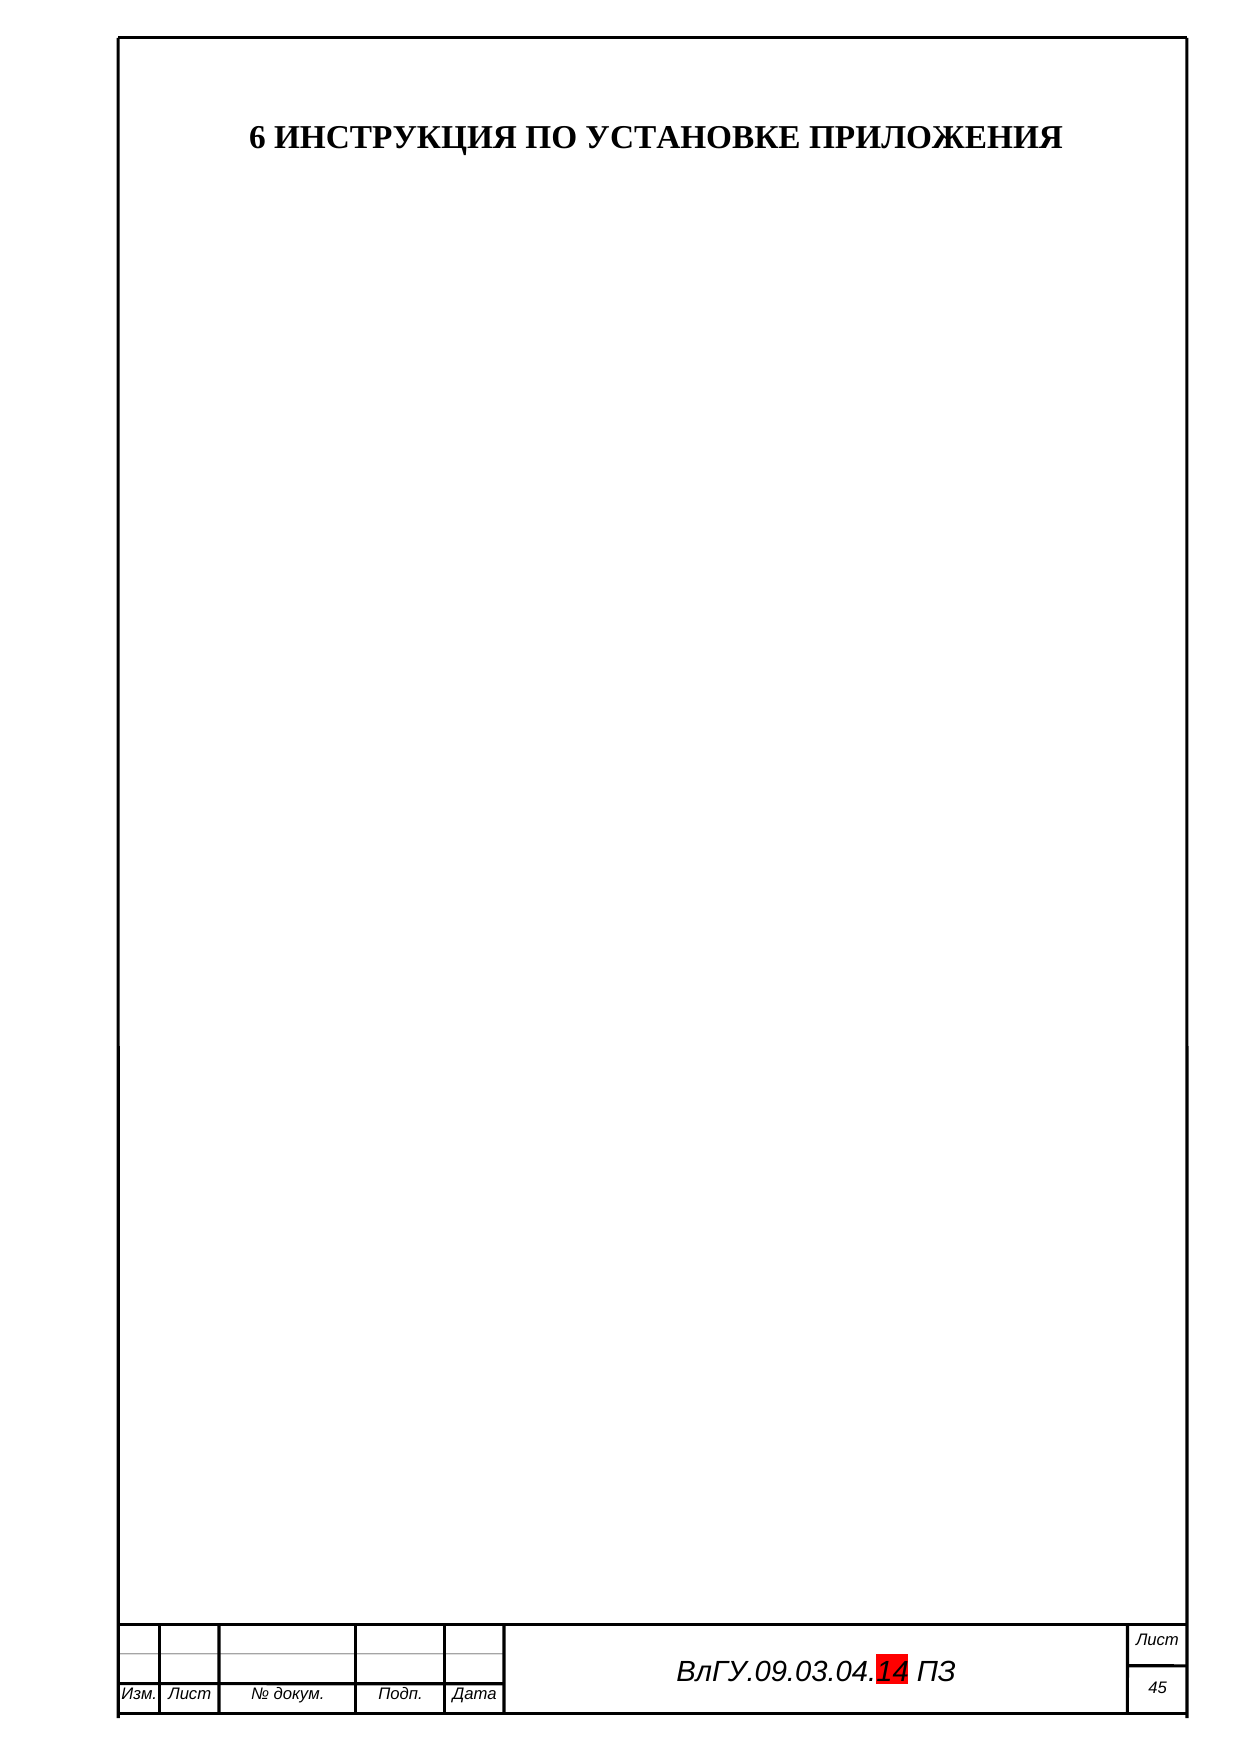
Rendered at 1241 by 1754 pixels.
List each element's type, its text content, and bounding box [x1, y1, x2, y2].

subtitle 6 ИНСТРУКЦИЯ ПО УСТАНОВКЕ ПРИЛОЖЕНИЯ [118, 118, 1194, 156]
